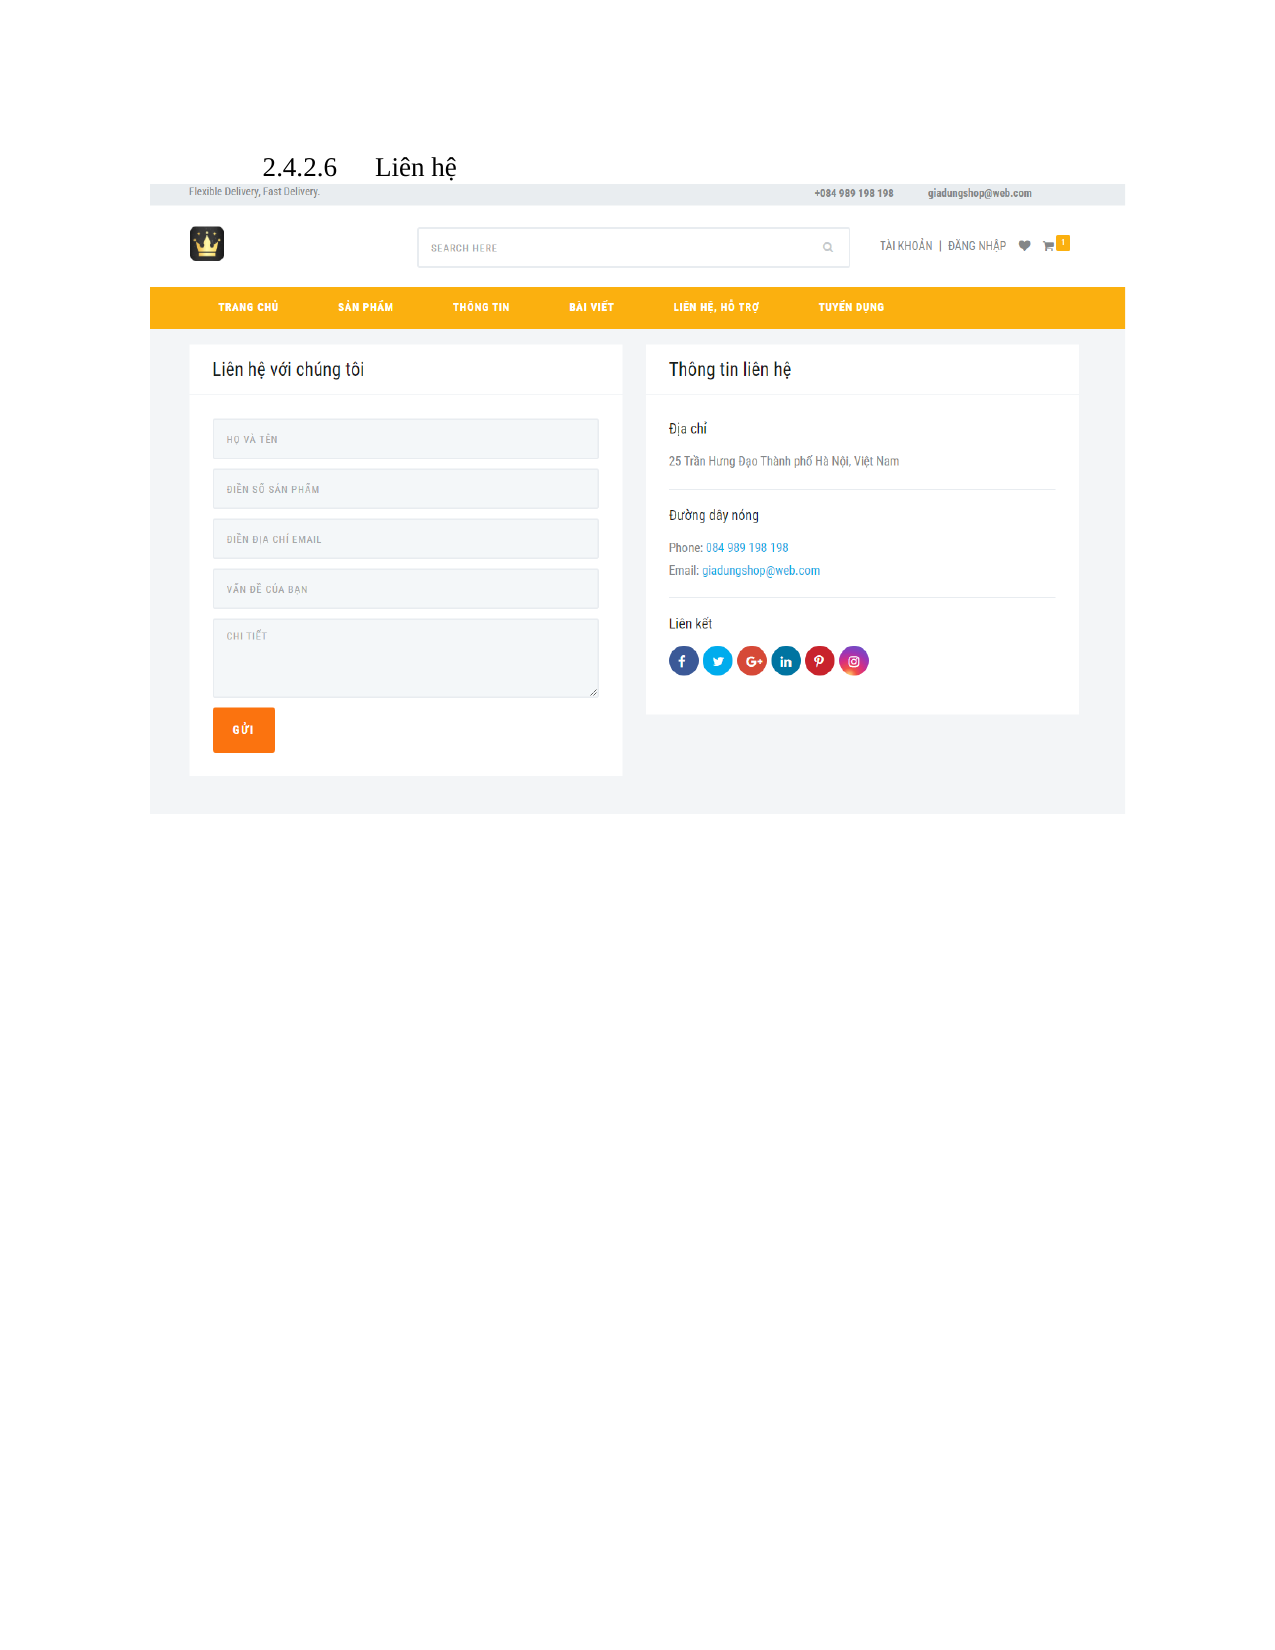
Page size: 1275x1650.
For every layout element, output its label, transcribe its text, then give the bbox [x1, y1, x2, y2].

picture [150, 184, 1126, 814]
subtitle Liên hệ [262, 151, 1125, 182]
